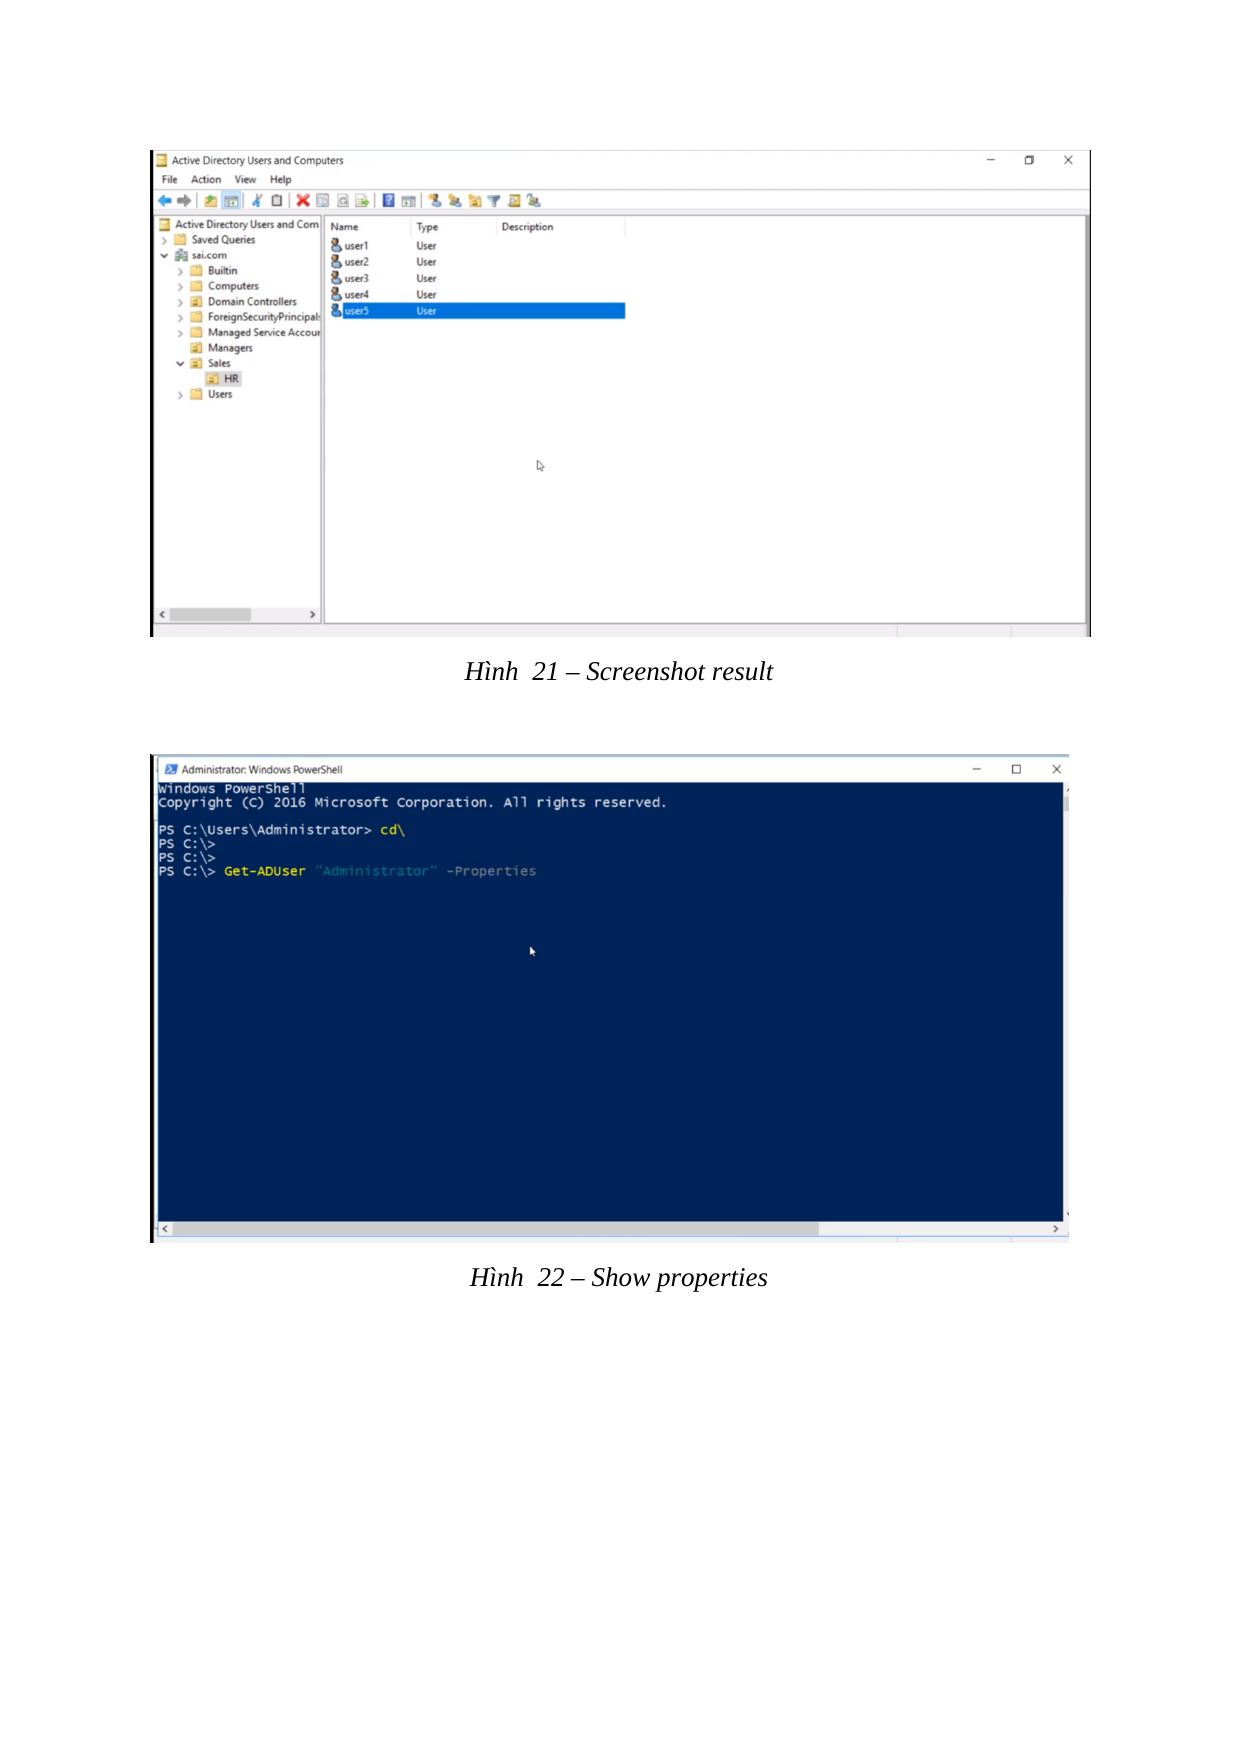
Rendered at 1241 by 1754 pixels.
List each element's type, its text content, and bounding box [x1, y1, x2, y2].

picture [150, 754, 1069, 1243]
text Hình 21 – Screenshot result [150, 655, 1090, 687]
text Hình 22 – Show properties [150, 1261, 1090, 1292]
picture [150, 150, 1091, 637]
